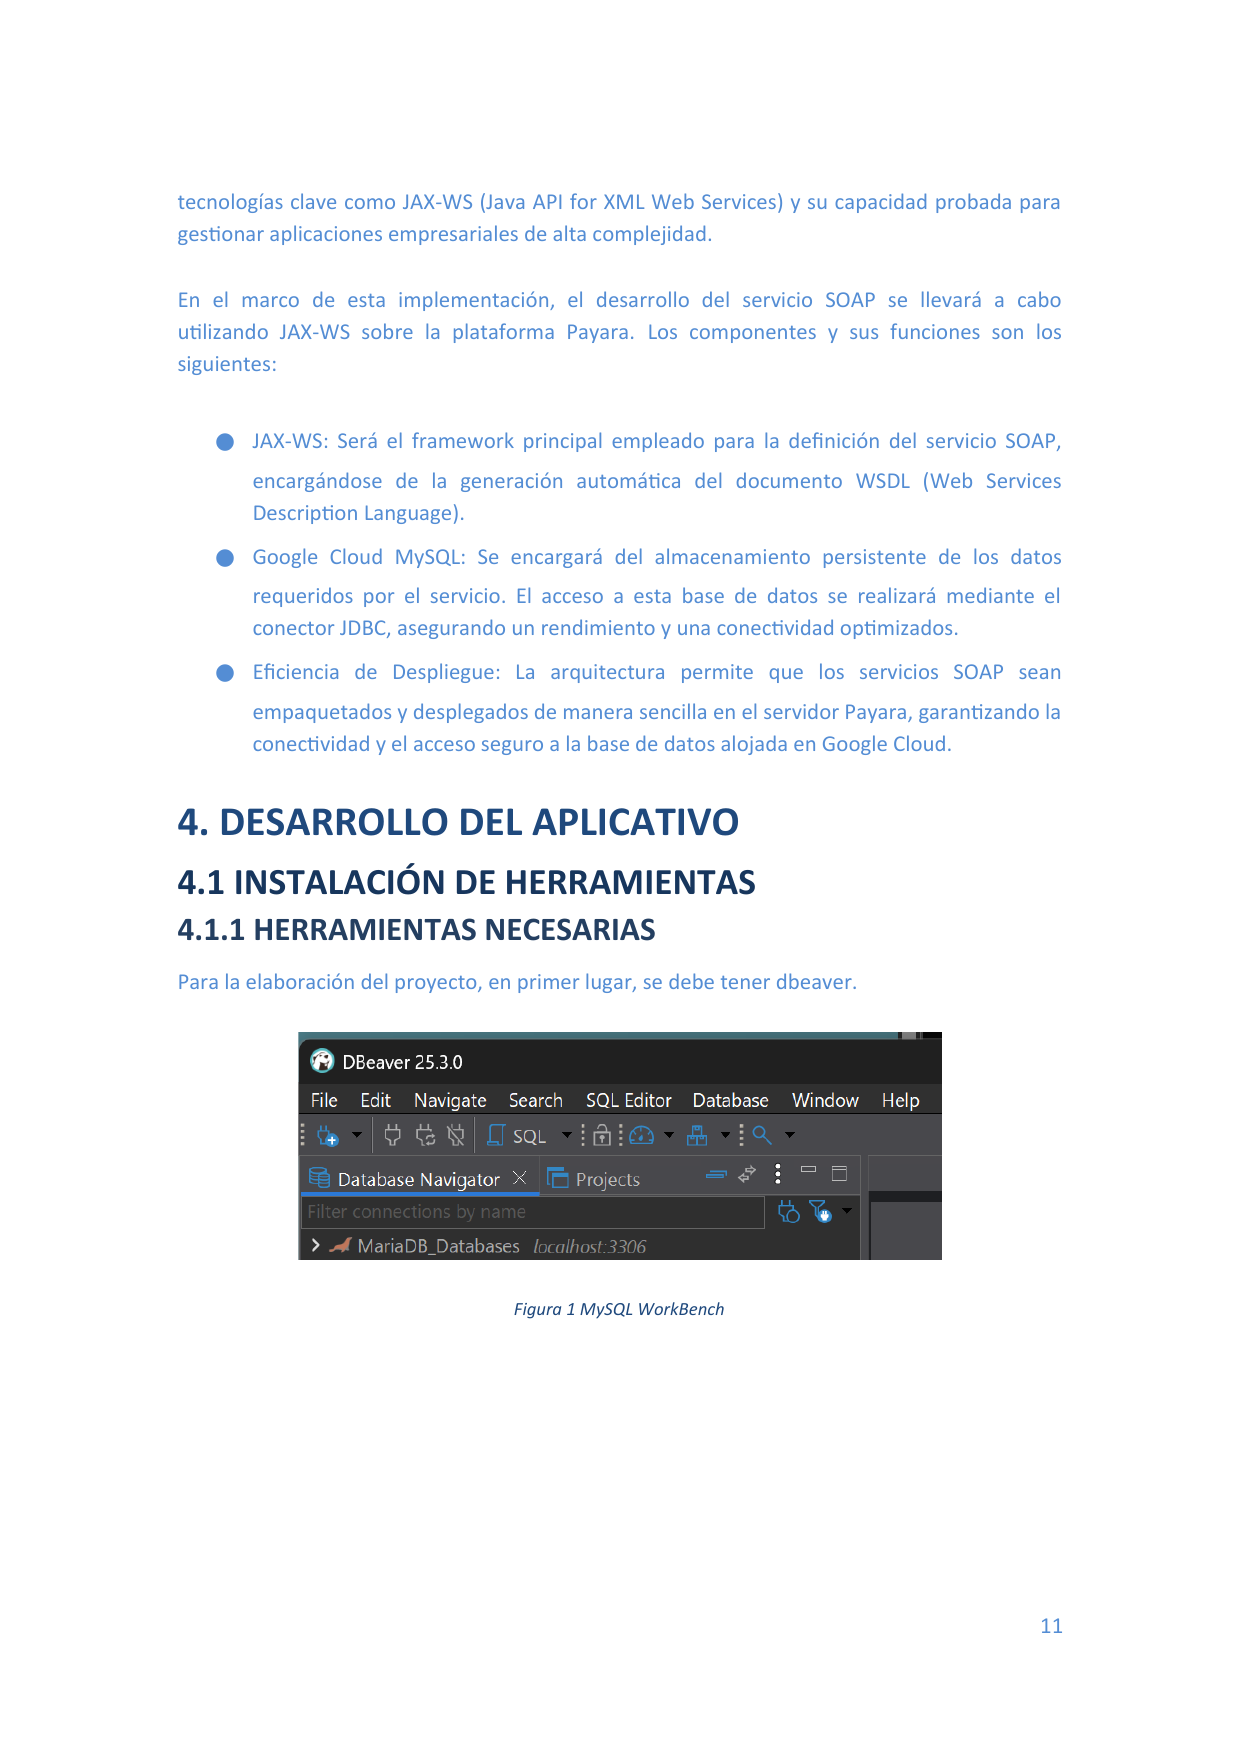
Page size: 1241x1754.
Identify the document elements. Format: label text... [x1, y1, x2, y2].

list Google Cloud MySQL: Se encargará del almacenamiento persistente de los datos requeridos por el servicio. El acceso a esta base de datos se realizará mediante el conector JDBC, asegurando un rendimiento y una conectividad optimizados. [215, 530, 1063, 641]
text Figura 1 MySQL WorkBench [177, 1297, 1063, 1320]
text Para la elaboración del proyecto, en primer lugar, se debe tener dbeaver. [177, 967, 1063, 995]
picture [298, 1032, 942, 1260]
list Eficiencia de Despliegue: La arquitectura permite que los servicios SOAP sean empaquetados y desplegados de manera sencilla en el servidor Payara, garantizando la conectividad y el acceso seguro a la base de datos alojada en Google Cloud. [215, 646, 1063, 757]
subtitle 4.1.1 HERRAMIENTAS NECESARIAS [177, 908, 1063, 948]
subtitle 4.1 INSTALACIÓN DE HERRAMIENTAS [177, 858, 1063, 904]
subtitle 4. DESARROLLO DEL APLICATIVO [177, 794, 1063, 845]
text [177, 187, 1063, 247]
text En el marco de esta implementación, el desarrollo del servicio SOAP se llevará a cabo utilizando JAX-WS sobre la plataforma Payara. Los componentes y sus funciones son los siguientes: [177, 285, 1063, 377]
list JAX-WS: Será el framework principal empleado para la definición del servicio SOAP, encargándose de la generación automática del documento WSDL (Web Services Description Language). [215, 414, 1063, 526]
